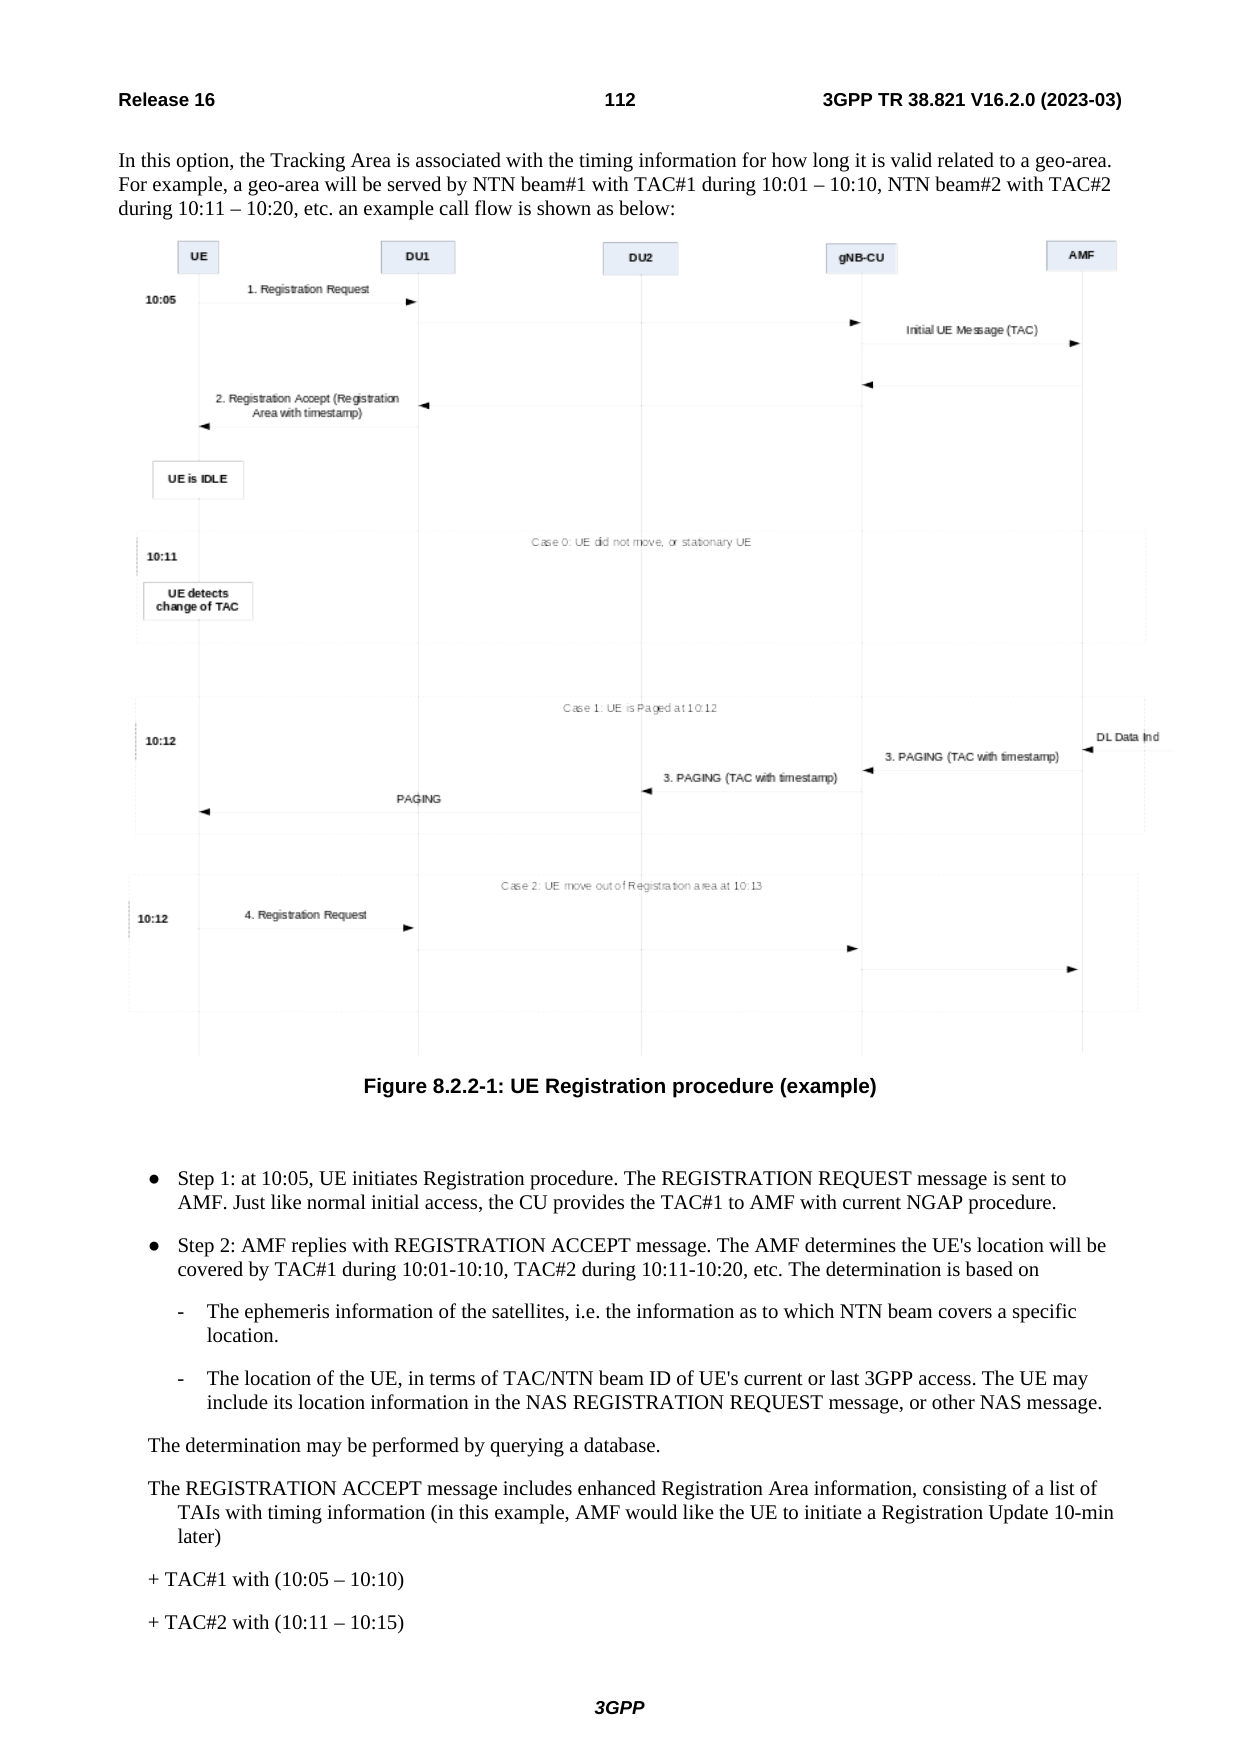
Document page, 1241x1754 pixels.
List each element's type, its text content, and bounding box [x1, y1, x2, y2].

text The REGISTRATION ACCEPT message includes enhanced Registration Area information, consisting of a list of TAIs with timing information (in this example, AMF would like the UE to initiate a Registration Update 10-min later) [148, 1476, 1122, 1548]
text ● Step 1: at 10:05, UE initiates Registration procedure. The REGISTRATION REQUEST message is sent to AMF. Just like normal initial access, the CU provides the TAC#1 to AMF with current NGAP procedure. [148, 1166, 1122, 1214]
text Figure 8.2.2-1: UE Registration procedure (example) [118, 1074, 1122, 1098]
text The determination may be performed by querying a database. [148, 1433, 1122, 1457]
text In this option, the Tracking Area is associated with the timing information for how long it is valid related to a geo-area. For example, a geo-area will be served by NTN beam#1 with TAC#1 during 10:01 – 10:10, NTN beam#2 with TAC#2 during 10:11 – 10:20, etc. an example call flow is shown as below: [118, 147, 1122, 220]
text + TAC#2 with (10:11 – 10:15) [148, 1610, 1122, 1634]
text - The location of the UE, in terms of TAC/NTN beam ID of UE's current or last 3GPP access. The UE may include its location information in the NAS REGISTRATION REQUEST message, or other NAS message. [177, 1366, 1122, 1414]
text - The ephemeris information of the satellites, i.e. the information as to which NTN beam covers a specific location. [177, 1299, 1122, 1347]
text ● Step 2: AMF replies with REGISTRATION ACCEPT message. The AMF determines the UE's location will be covered by TAC#1 during 10:01-10:10, TAC#2 during 10:11-10:20, etc. The determination is based on [148, 1232, 1122, 1281]
text + TAC#1 with (10:05 – 10:10) [148, 1567, 1122, 1591]
